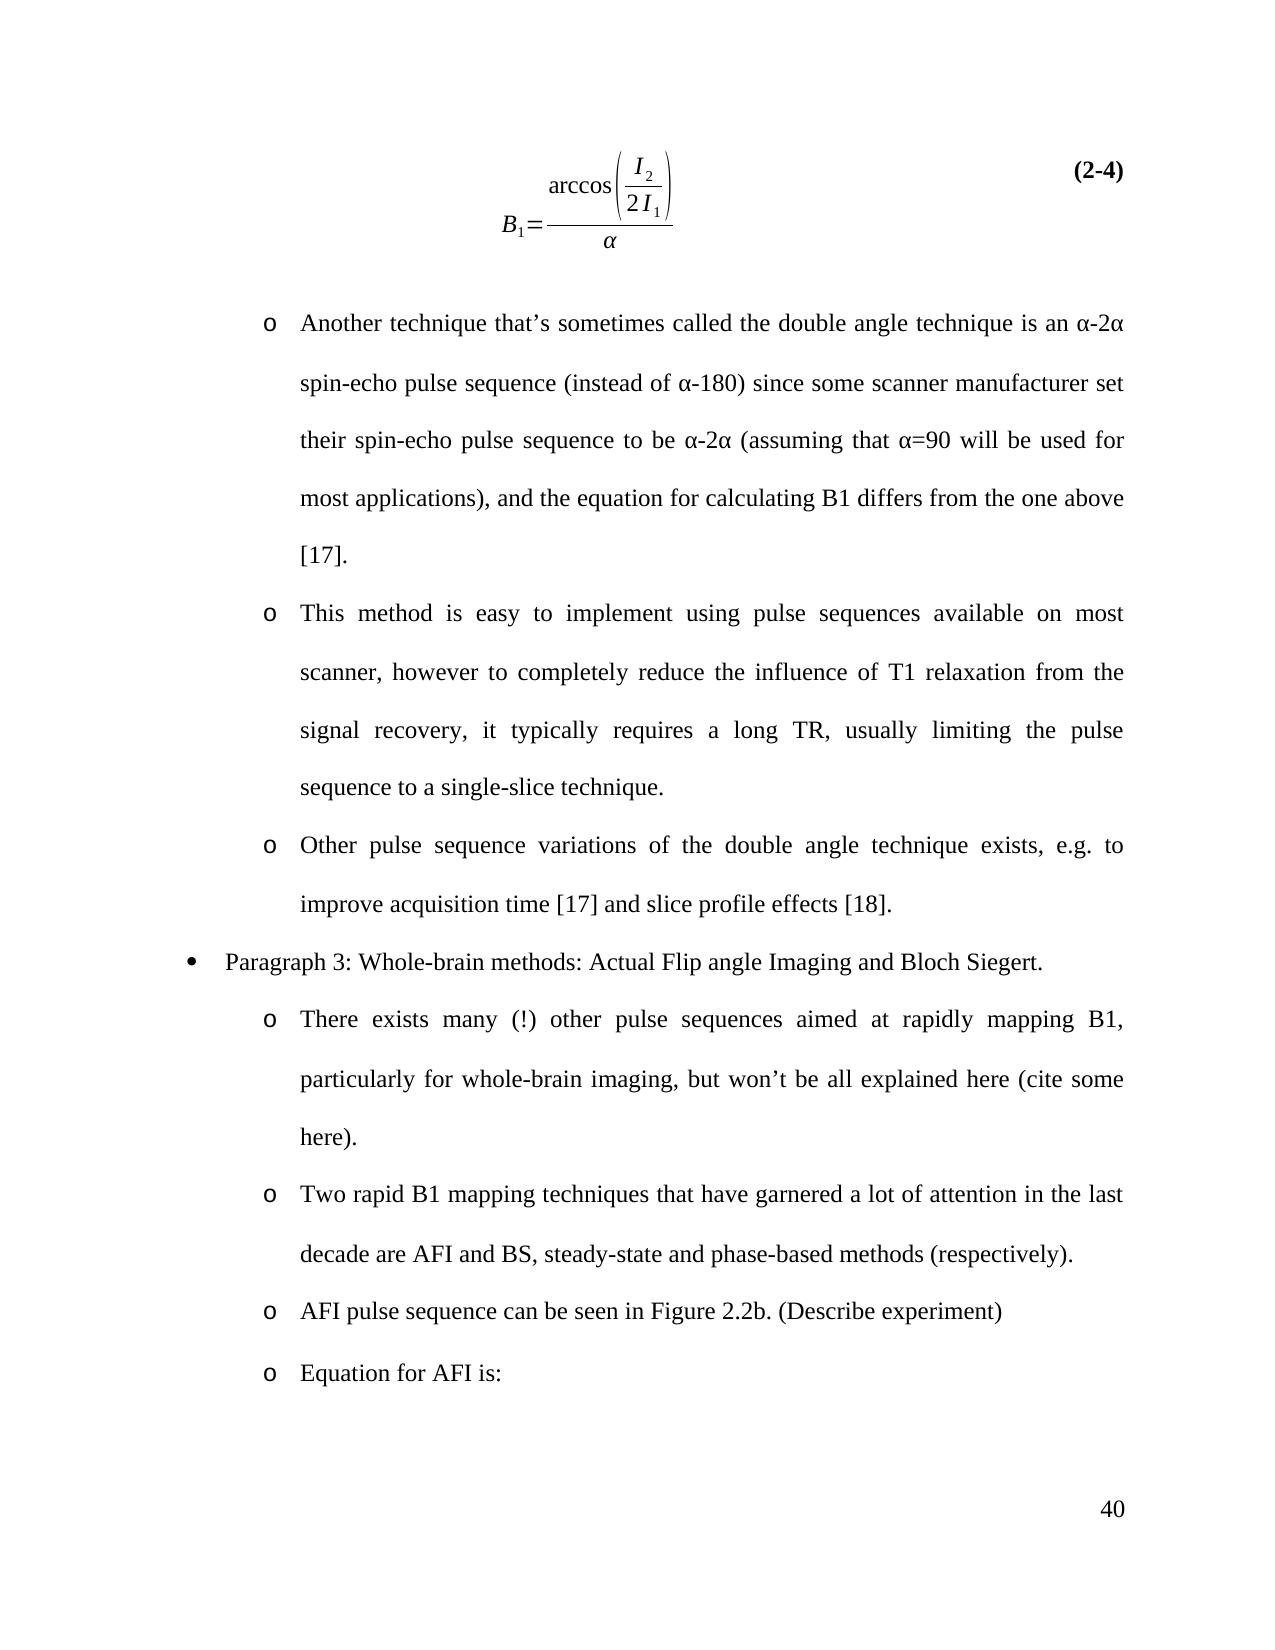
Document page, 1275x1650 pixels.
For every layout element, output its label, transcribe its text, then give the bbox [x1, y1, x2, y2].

list This method is easy to implement using pulse sequences available on most scanner, however to completely reduce the influence of T1 relaxation from the signal recovery, it typically requires a long TR, usually limiting the pulse sequence to a single-slice technique. [262, 598, 1125, 801]
list Equation for AFI is: [262, 1358, 1125, 1389]
list Paragraph 3: Whole-brain methods: Actual Flip angle Imaging and Bloch Siegert. [187, 947, 1125, 976]
table_header [150, 150, 1025, 308]
list Other pulse sequence variations of the double angle technique exists, e.g. to improve acquisition time [17] and slice profile effects [18]. [262, 830, 1125, 918]
table_header (2-4) [1025, 150, 1135, 308]
list There exists many (!) other pulse sequences aimed at rapidly mapping B1, particularly for whole-brain imaging, but won’t be all explained here (cite some here). [262, 1004, 1125, 1150]
list Two rapid B1 mapping techniques that have garnered a lot of attention in the last decade are AFI and BS, steady-state and phase-based methods (respectively). [262, 1179, 1125, 1267]
list Another technique that’s sometimes called the double angle technique is an α-2α spin-echo pulse sequence (instead of α-180) since some scanner manufacturer set their spin-echo pulse sequence to be α-2α (assuming that α=90 will be used for most applications), and the equation for calculating B1 differs from the one above [17]. [262, 308, 1125, 569]
list AFI pulse sequence can be seen in Figure 2.2b. (Describe experiment) [262, 1296, 1125, 1327]
